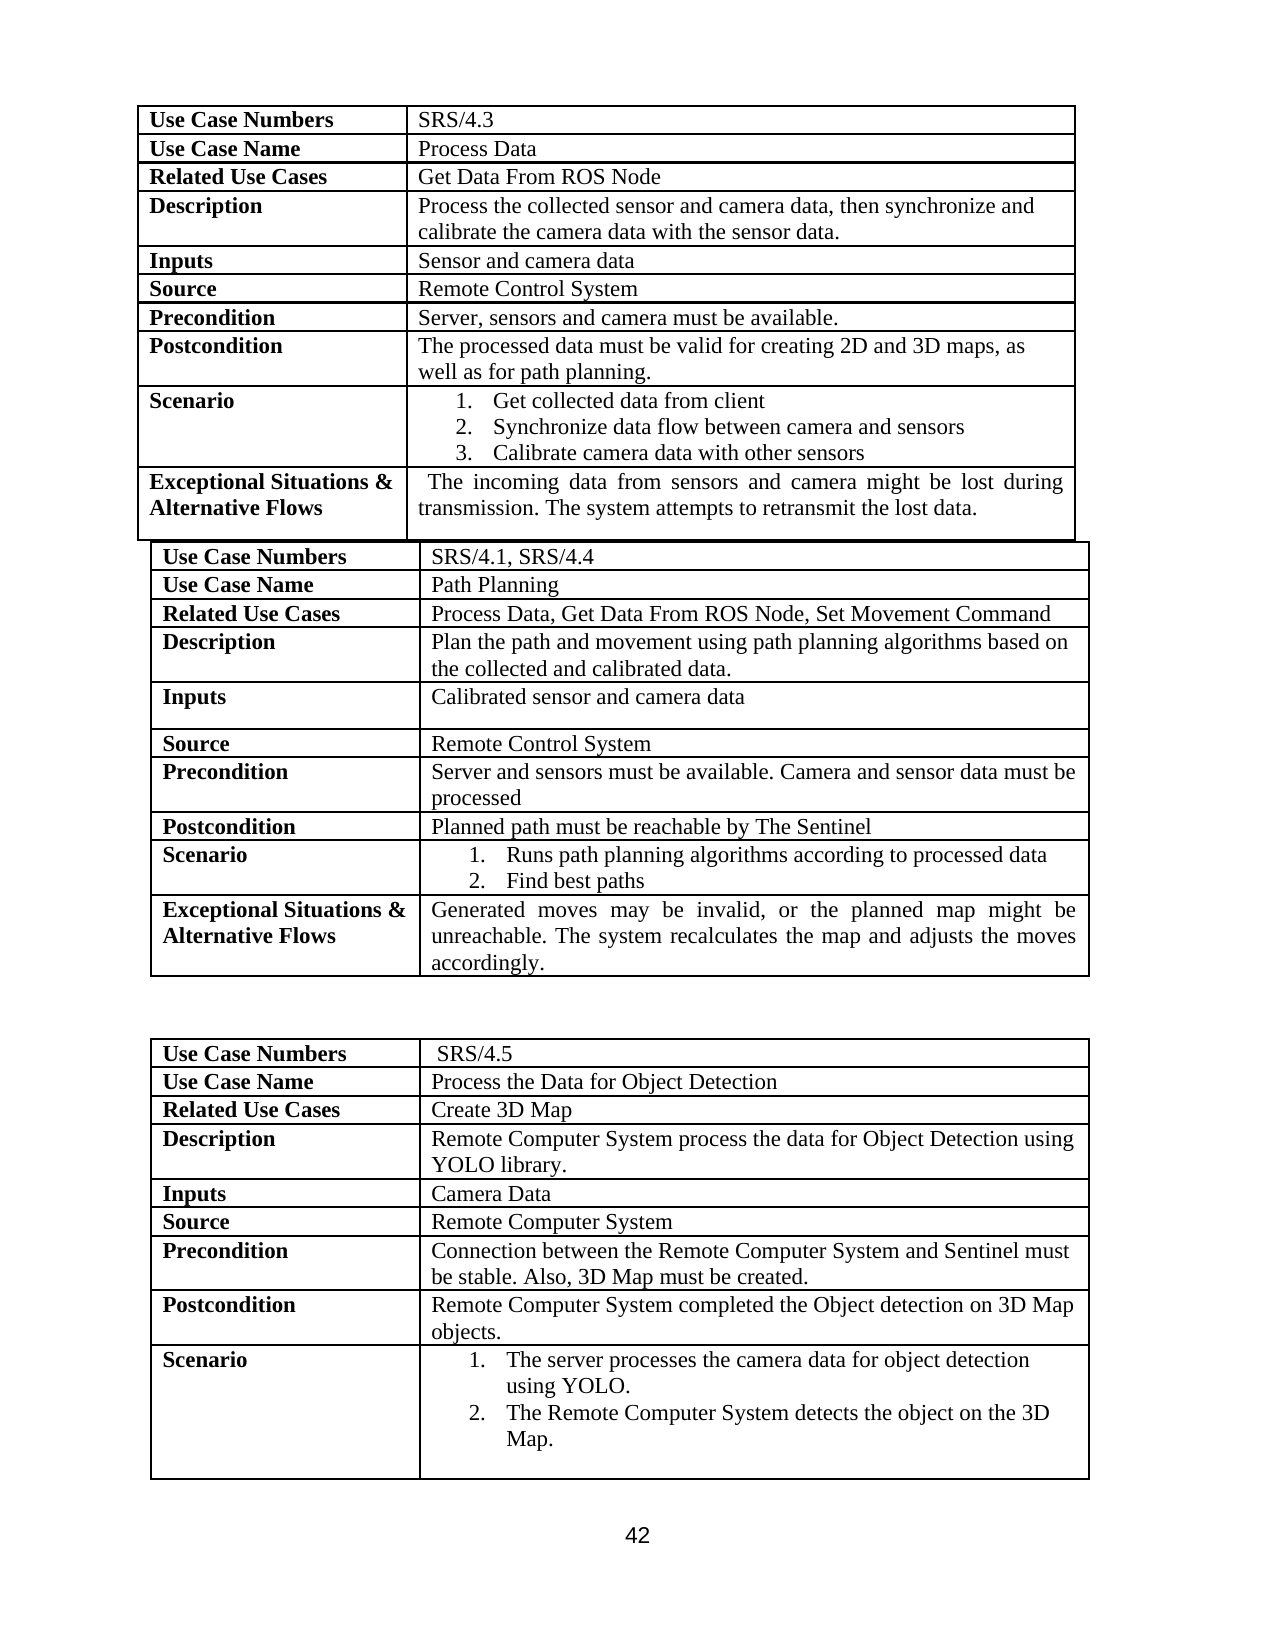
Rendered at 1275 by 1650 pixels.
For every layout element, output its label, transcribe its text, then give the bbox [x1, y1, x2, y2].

table_cell Use Case Name [152, 571, 419, 598]
table_cell Planned path must be reachable by The Sentinel [421, 813, 1088, 839]
table_header SRS/4.1, SRS/4.4 [421, 543, 1088, 569]
table_cell Runs path planning algorithms according to processed data Find best paths [421, 841, 1088, 894]
table_cell Remote Computer System [421, 1208, 1088, 1234]
table_cell Sensor and camera data [408, 247, 1074, 273]
table_cell Precondition [139, 304, 406, 330]
table_cell Postcondition [152, 813, 419, 839]
table_cell Exceptional Situations & Alternative Flows [139, 468, 406, 539]
table_cell Precondition [152, 1237, 419, 1289]
table_cell Related Use Cases [152, 600, 419, 626]
table_cell Description [139, 192, 406, 244]
table_cell Process Data [408, 135, 1074, 161]
table_cell Process the collected sensor and camera data, then synchronize and calibrate the camera data with the sensor data. [408, 192, 1074, 244]
table_cell Postcondition [152, 1291, 419, 1344]
table_cell Description [152, 1125, 419, 1178]
table_cell Process Data, Get Data From ROS Node, Set Movement Command [421, 600, 1088, 626]
table_cell Remote Control System [408, 275, 1074, 301]
table_cell Scenario [152, 841, 419, 894]
table_cell Source [139, 275, 406, 301]
table_cell Related Use Cases [152, 1097, 419, 1123]
table_cell Exceptional Situations & Alternative Flows [152, 896, 419, 975]
table_header Use Case Numbers [152, 543, 419, 569]
table_cell Connection between the Remote Computer System and Sentinel must be stable. Also, 3D Map must be created. [421, 1237, 1088, 1289]
table_cell Get Data From ROS Node [408, 164, 1074, 190]
table_cell Inputs [152, 683, 419, 727]
table_cell Generated moves may be invalid, or the planned map might be unreachable. The system recalculates the map and adjusts the moves accordingly. [421, 896, 1088, 975]
table_cell Server and sensors must be available. Camera and sensor data must be processed [421, 758, 1088, 811]
table_cell Server, sensors and camera must be available. [408, 304, 1074, 330]
table_header SRS/4.3 [408, 107, 1074, 133]
table_cell Source [152, 730, 419, 756]
table_cell Process the Data for Object Detection [421, 1068, 1088, 1094]
table_cell Precondition [152, 758, 419, 811]
table_cell Source [152, 1208, 419, 1234]
table_cell Use Case Name [152, 1068, 419, 1094]
table_cell Inputs [139, 247, 406, 273]
table_cell Postcondition [139, 332, 406, 385]
table_cell The incoming data from sensors and camera might be lost during transmission. The system attempts to retransmit the lost data. [408, 468, 1074, 539]
table_cell Camera Data [421, 1180, 1088, 1206]
table_cell Path Planning [421, 571, 1088, 598]
table_cell Inputs [152, 1180, 419, 1206]
table_header Use Case Numbers [139, 107, 406, 133]
table_cell The processed data must be valid for creating 2D and 3D maps, as well as for path planning. [408, 332, 1074, 385]
table_cell Get collected data from client Synchronize data flow between camera and sensors Calibrate camera data with other sensors [408, 387, 1074, 466]
table_cell Remote Computer System completed the Object detection on 3D Map objects. [421, 1291, 1088, 1344]
table_cell Use Case Name [139, 135, 406, 161]
table_cell Scenario [139, 387, 406, 466]
table_cell Calibrated sensor and camera data [421, 683, 1088, 727]
table_header SRS/4.5 [421, 1040, 1088, 1066]
table_cell Remote Computer System process the data for Object Detection using YOLO library. [421, 1125, 1088, 1178]
table_cell The server processes the camera data for object detection using YOLO. The Remote Computer System detects the object on the 3D Map. [421, 1346, 1088, 1478]
table_header Use Case Numbers [152, 1040, 419, 1066]
table_cell Scenario [152, 1346, 419, 1478]
table_cell Description [152, 628, 419, 681]
table_cell Create 3D Map [421, 1097, 1088, 1123]
table_cell Remote Control System [421, 730, 1088, 756]
table_cell Related Use Cases [139, 164, 406, 190]
table_cell Plan the path and movement using path planning algorithms based on the collected and calibrated data. [421, 628, 1088, 681]
